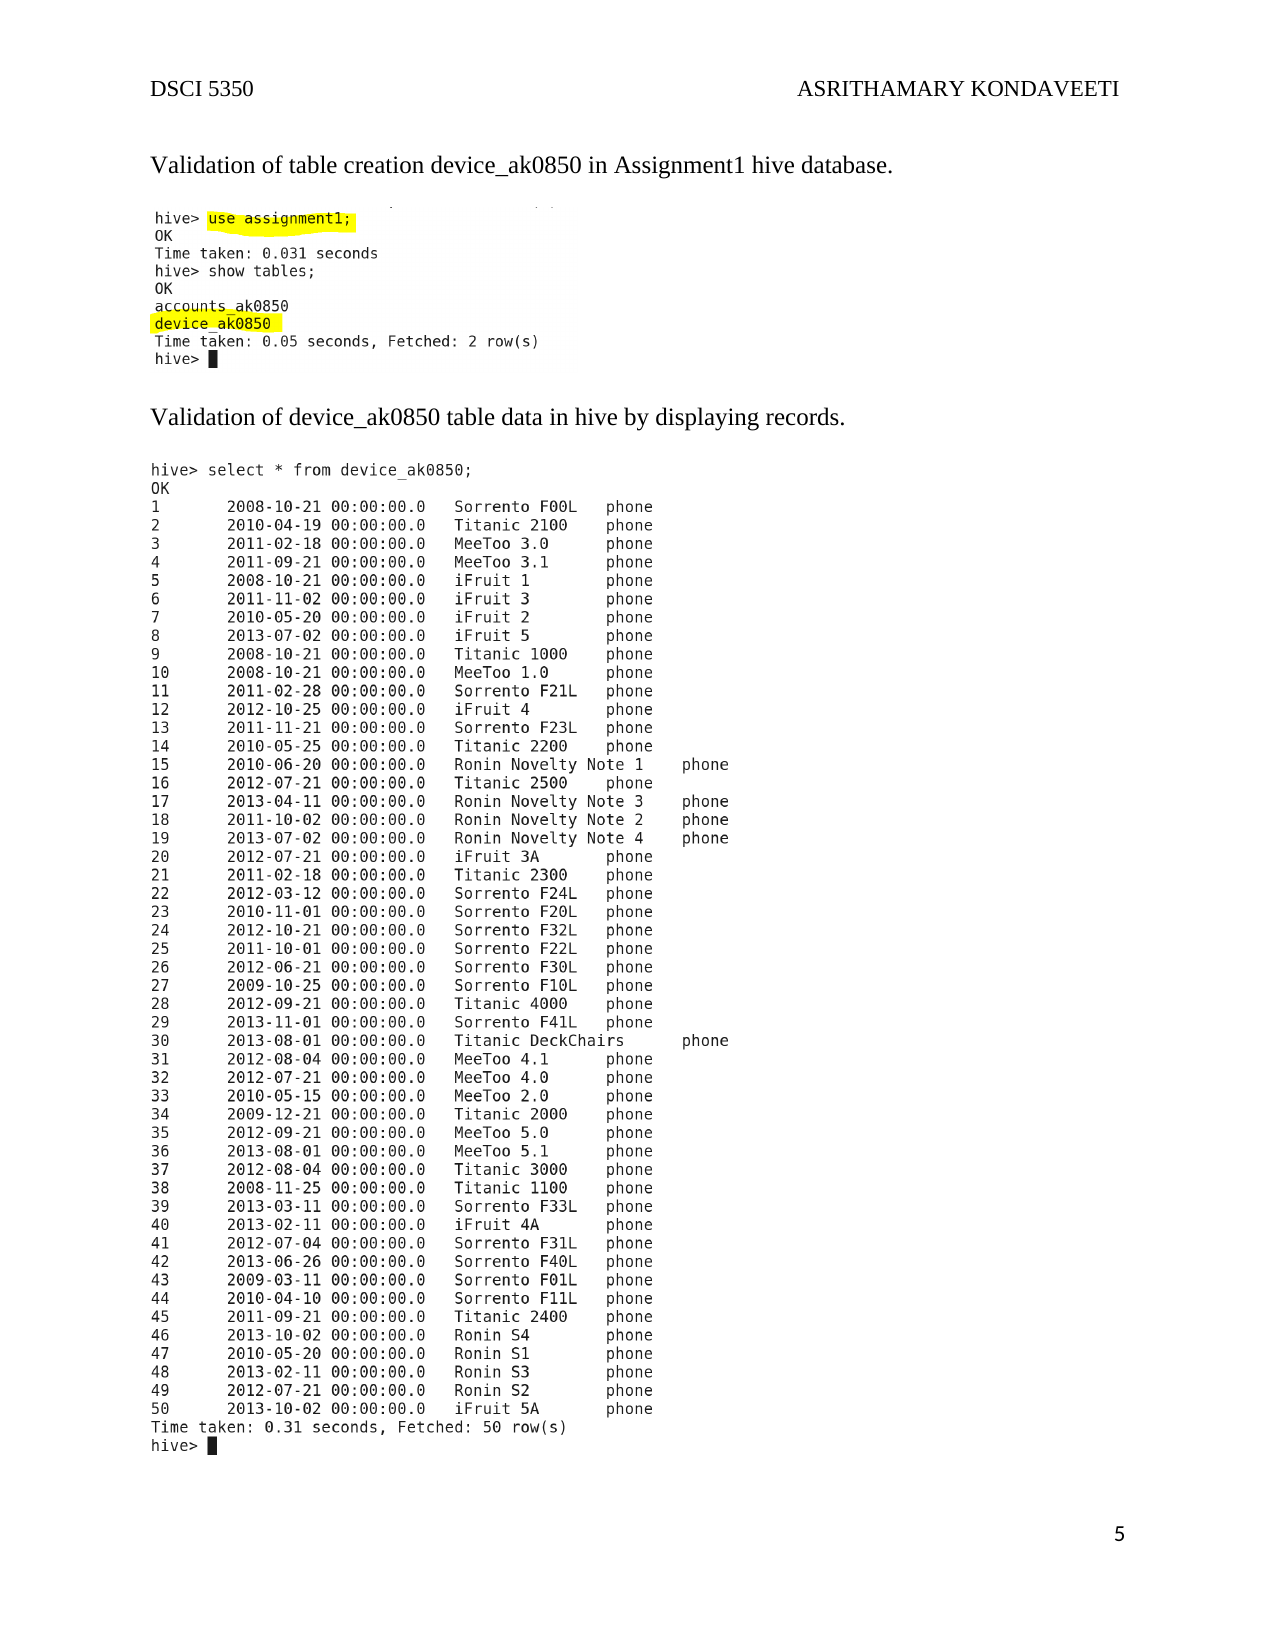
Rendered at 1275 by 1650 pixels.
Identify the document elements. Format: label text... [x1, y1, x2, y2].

text Validation of device_ak0850 table data in hive by displaying records. [150, 402, 1125, 431]
picture [150, 207, 578, 373]
picture [150, 459, 755, 1458]
text Validation of table creation device_ak0850 in Assignment1 hive database. [150, 150, 1125, 179]
